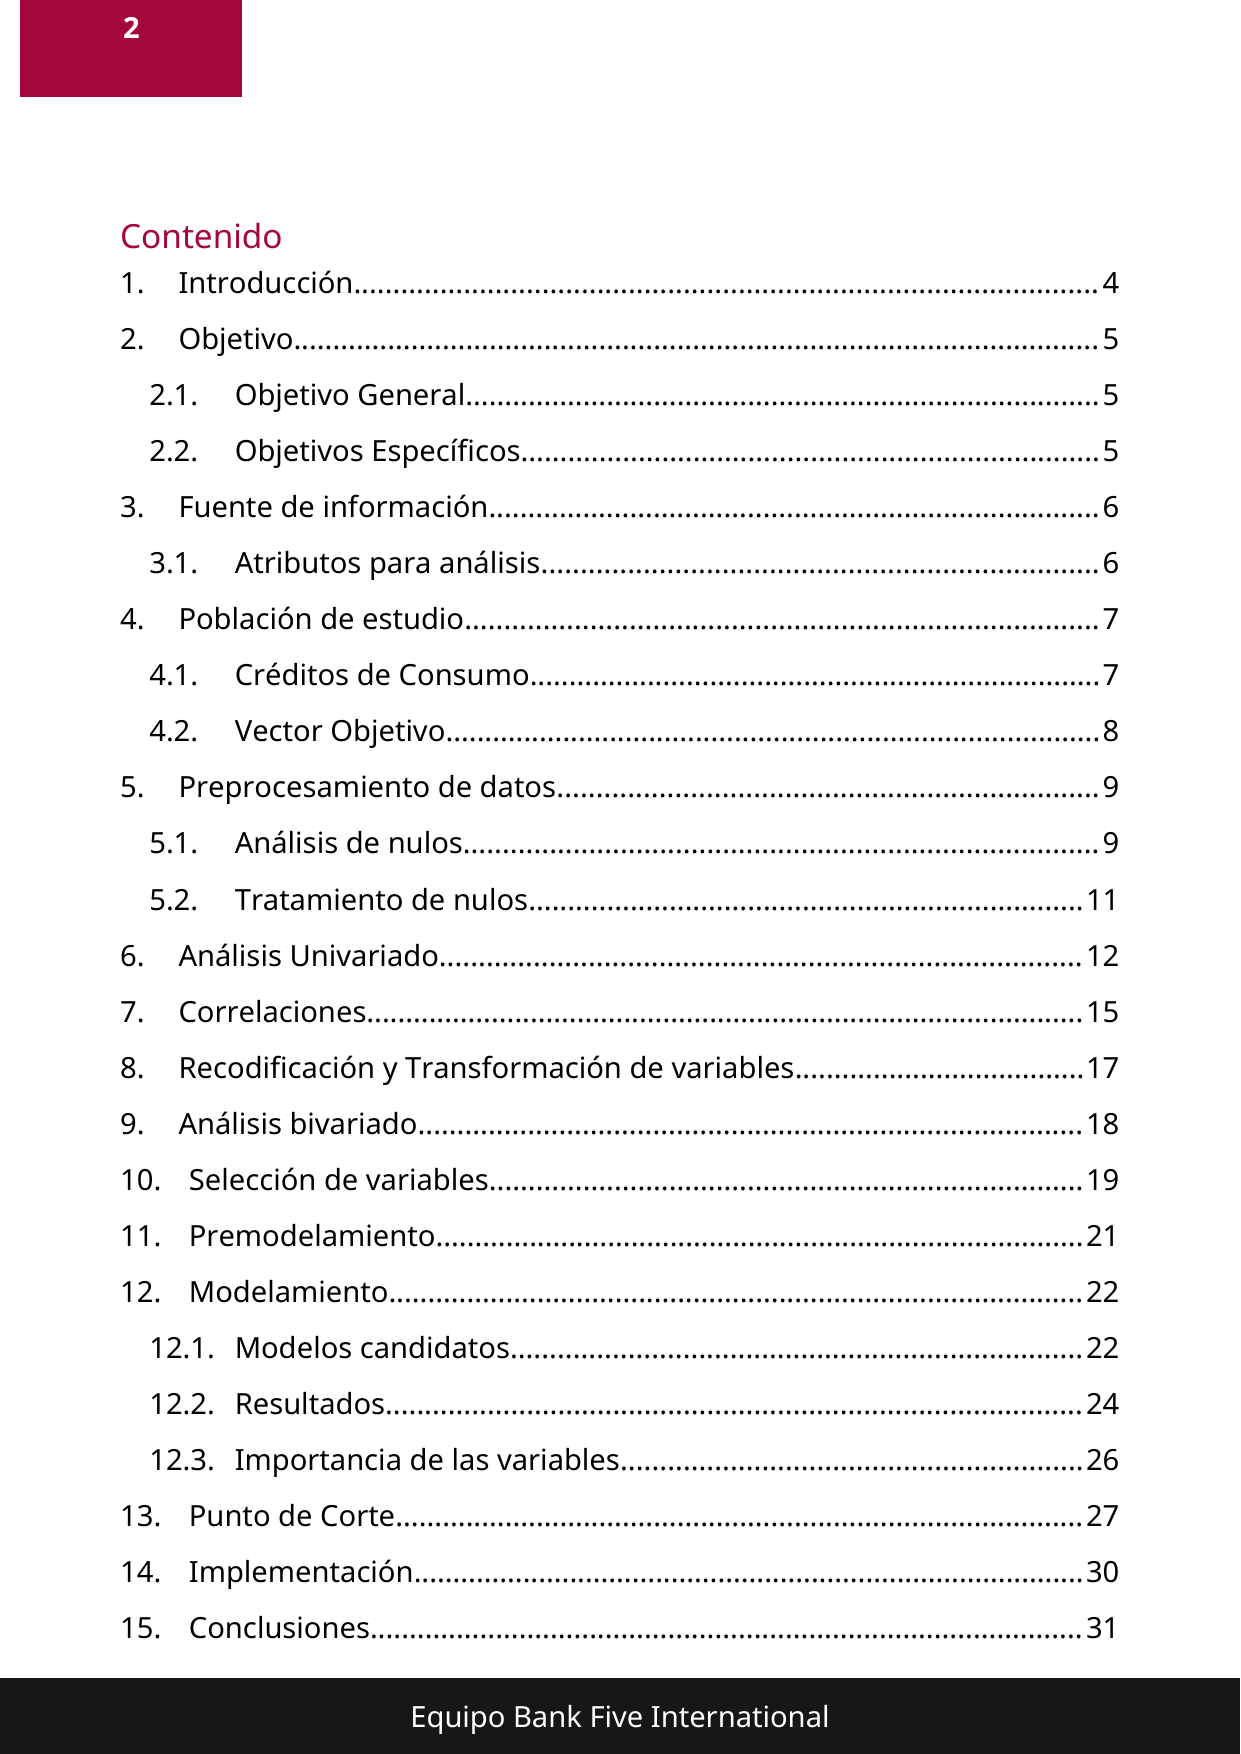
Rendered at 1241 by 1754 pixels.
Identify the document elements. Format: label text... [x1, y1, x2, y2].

text 2. Objetivo 5 [120, 318, 1120, 358]
text 2.2. Objetivos Específicos 5 [149, 430, 1120, 470]
text 4. Población de estudio 7 [120, 598, 1120, 638]
text 5.1. Análisis de nulos 9 [149, 823, 1120, 862]
text 11. Premodelamiento 21 [120, 1215, 1120, 1255]
text 5.2. Tratamiento de nulos 11 [149, 879, 1120, 918]
text 7. Correlaciones 15 [120, 991, 1120, 1031]
text 3. Fuente de información 6 [120, 486, 1120, 526]
text 6. Análisis Univariado 12 [120, 935, 1120, 974]
text 4.1. Créditos de Consumo 7 [149, 654, 1120, 694]
subtitle Contenido [120, 213, 1120, 259]
text 8. Recodificación y Transformación de variables 17 [120, 1047, 1120, 1087]
text 1. Introducción 4 [120, 262, 1120, 302]
text 4.2. Vector Objetivo 8 [149, 711, 1120, 750]
text 3.1. Atributos para análisis 6 [149, 542, 1120, 582]
text 10. Selección de variables 19 [120, 1159, 1120, 1199]
text 12.1. Modelos candidatos. 22 [149, 1327, 1120, 1367]
text 12.3. Importancia de las variables 26 [149, 1439, 1120, 1479]
text 9. Análisis bivariado 18 [120, 1103, 1120, 1143]
text 15. Conclusiones 31 [120, 1607, 1120, 1647]
text 14. Implementación 30 [120, 1551, 1120, 1591]
text 12.2. Resultados 24 [149, 1383, 1120, 1423]
text 2.1. Objetivo General 5 [149, 374, 1120, 414]
text 13. Punto de Corte 27 [120, 1495, 1120, 1535]
text 12. Modelamiento 22 [120, 1271, 1120, 1311]
text 5. Preprocesamiento de datos 9 [120, 767, 1120, 806]
